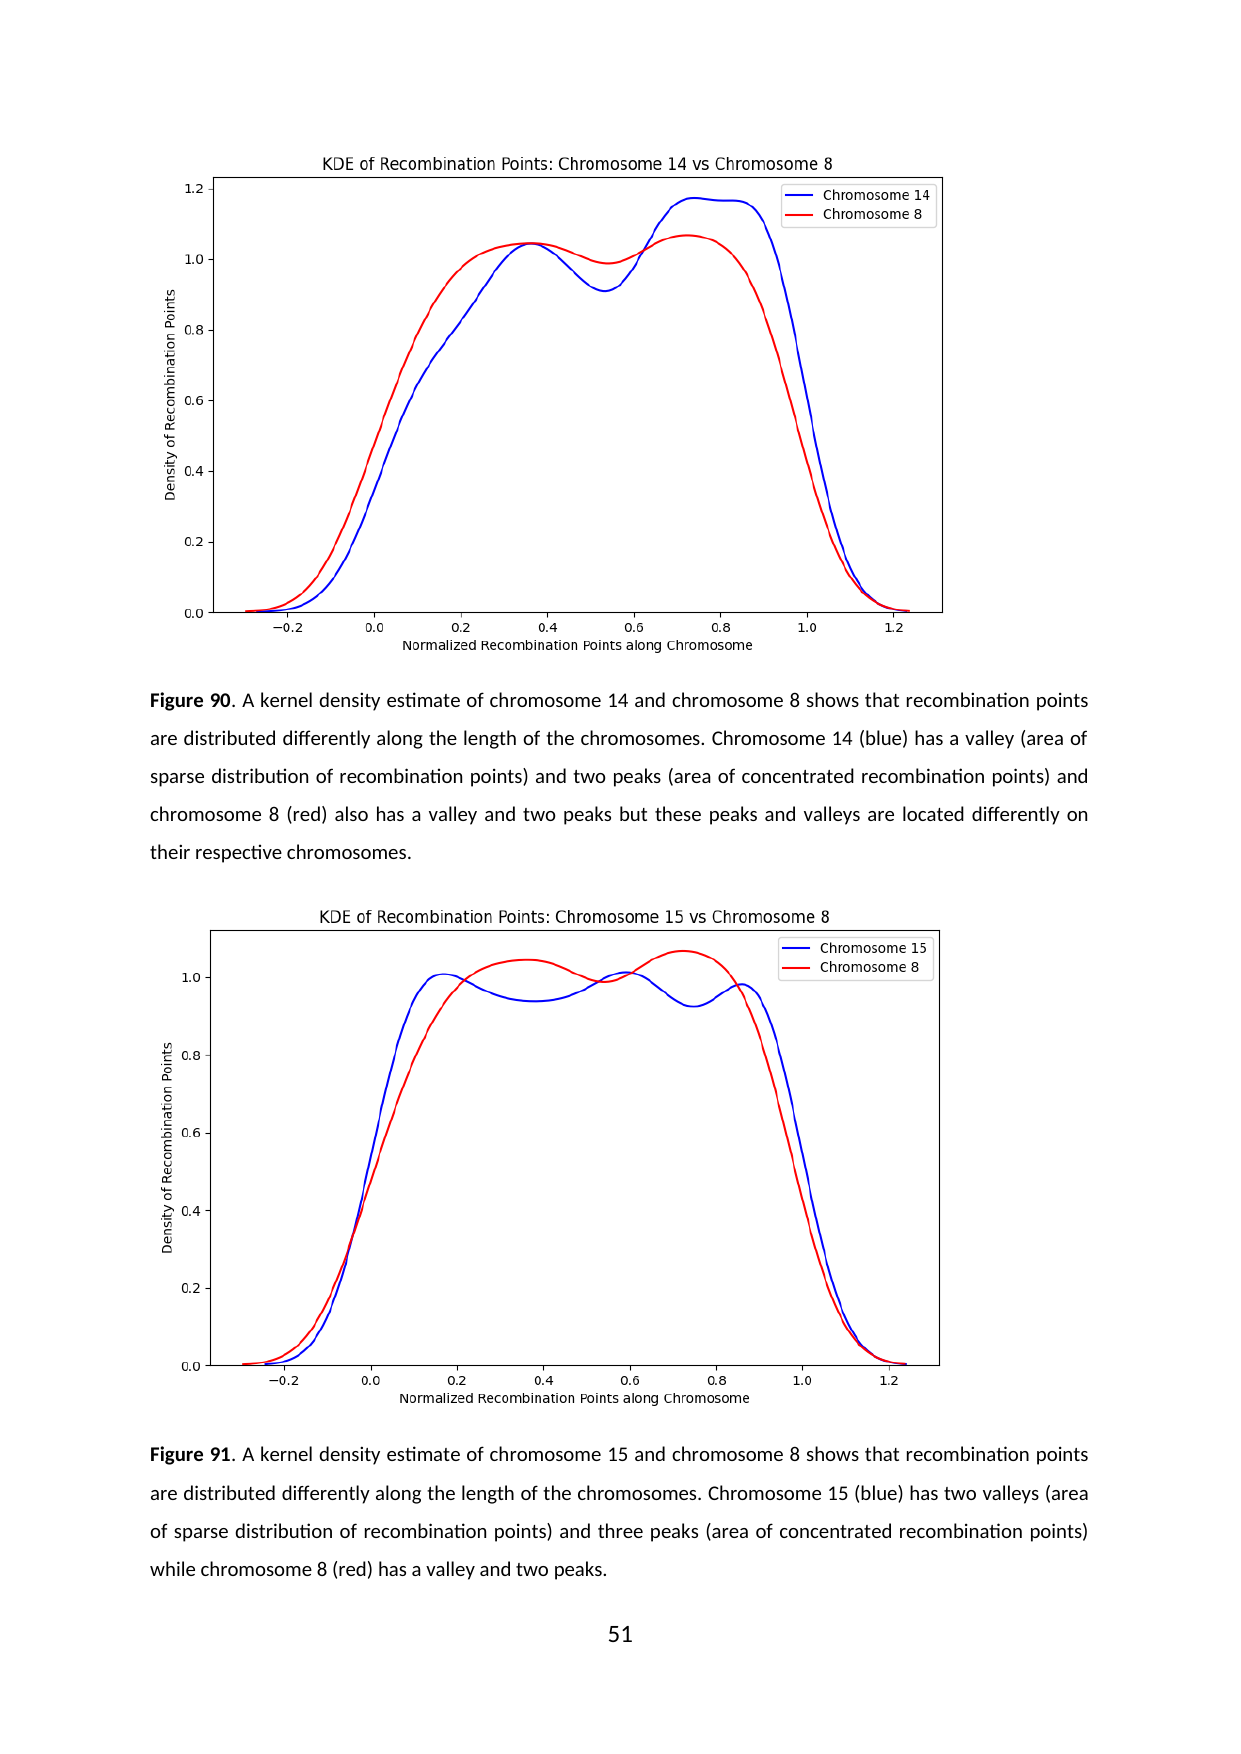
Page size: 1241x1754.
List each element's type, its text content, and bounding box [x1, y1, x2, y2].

text Figure 90. A kernel density estimate of chromosome 14 and chromosome 8 shows that recombination points are distributed differently along the length of the chromosomes. Chromosome 14 (blue) has a valley (area of sparse distribution of recombination points) and two peaks (area of concentrated recombination points) and chromosome 8 (red) also has a valley and two peaks but these peaks and valleys are located differently on their respective chromosomes. [150, 687, 1090, 865]
text Figure 91. A kernel density estimate of chromosome 15 and chromosome 8 shows that recombination points are distributed differently along the length of the chromosomes. Chromosome 15 (blue) has two valleys (area of sparse distribution of recombination points) and three peaks (area of concentrated recombination points) while chromosome 8 (red) has a valley and two peaks. [150, 1442, 1090, 1581]
picture [150, 898, 960, 1410]
picture [150, 150, 955, 655]
